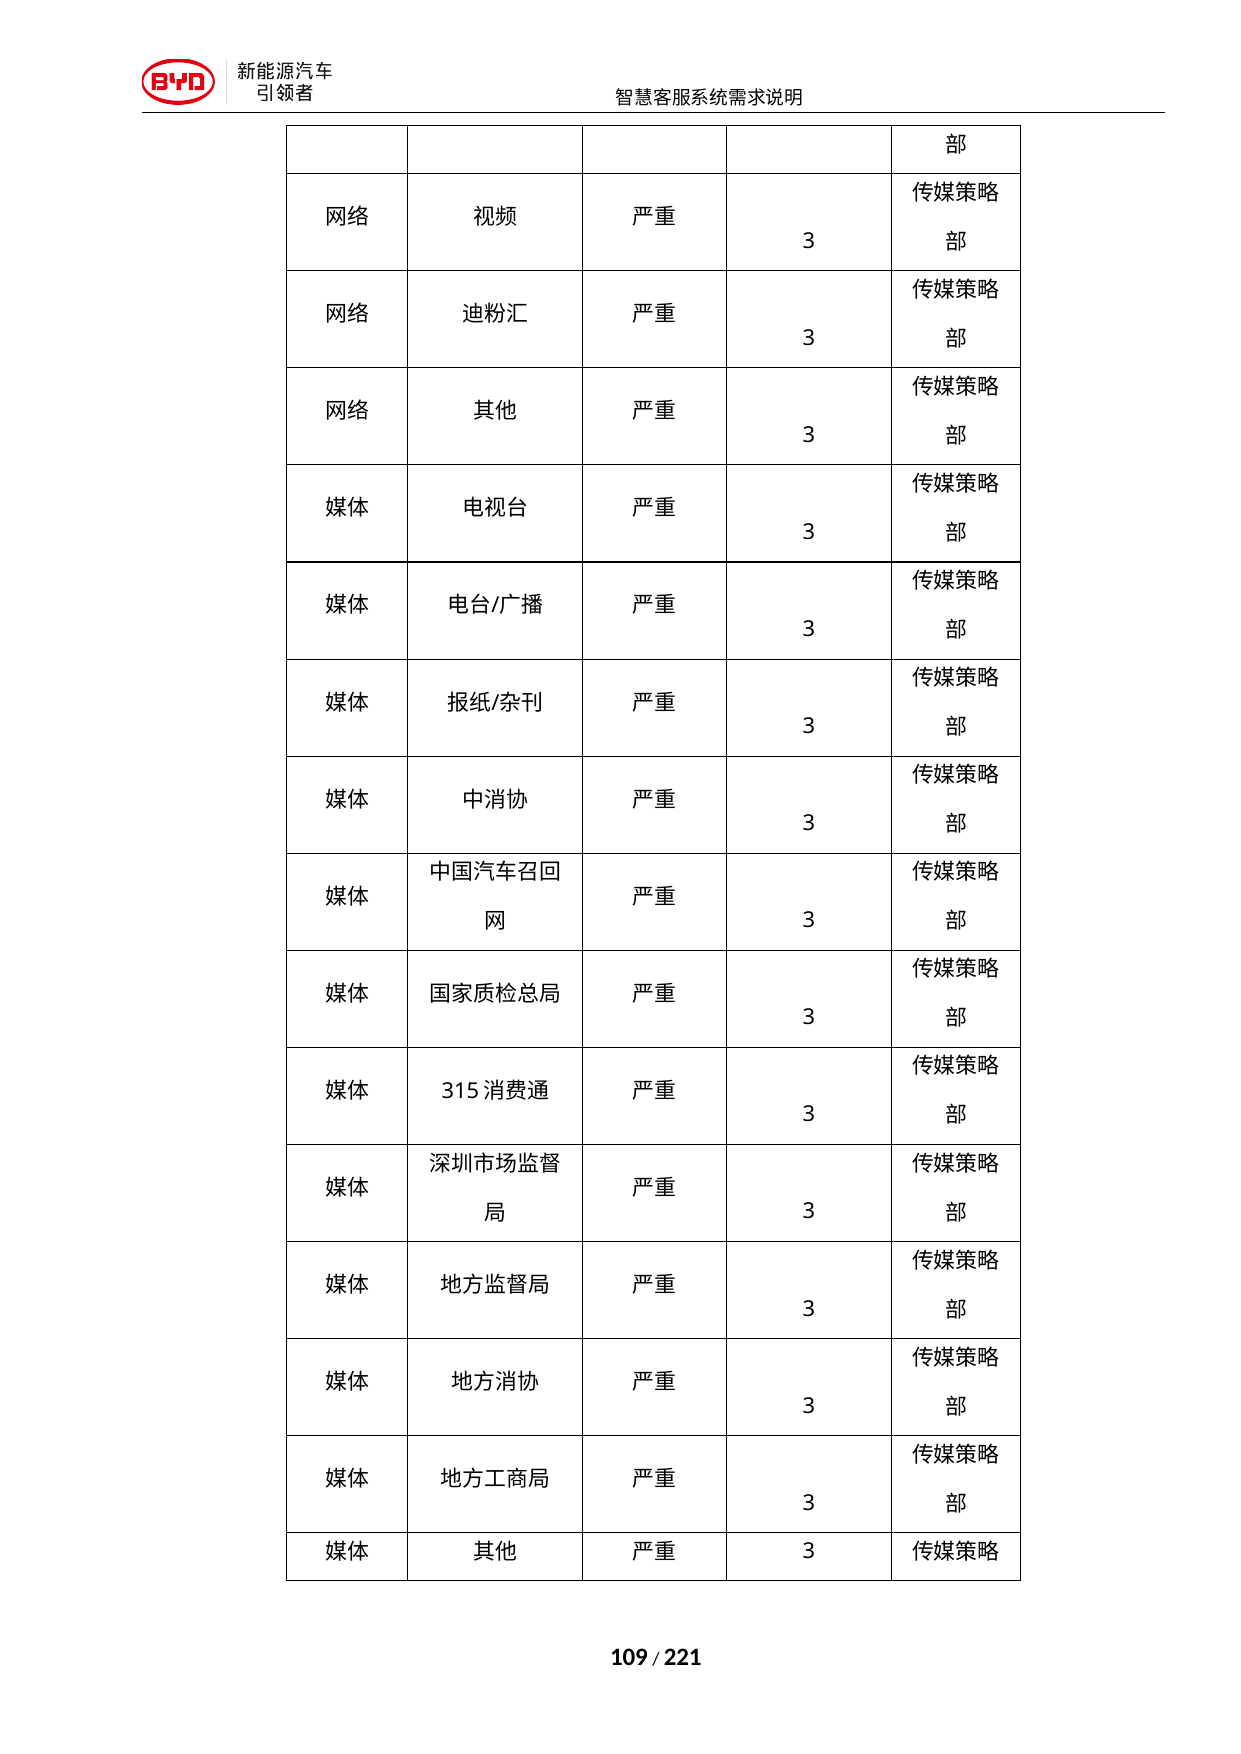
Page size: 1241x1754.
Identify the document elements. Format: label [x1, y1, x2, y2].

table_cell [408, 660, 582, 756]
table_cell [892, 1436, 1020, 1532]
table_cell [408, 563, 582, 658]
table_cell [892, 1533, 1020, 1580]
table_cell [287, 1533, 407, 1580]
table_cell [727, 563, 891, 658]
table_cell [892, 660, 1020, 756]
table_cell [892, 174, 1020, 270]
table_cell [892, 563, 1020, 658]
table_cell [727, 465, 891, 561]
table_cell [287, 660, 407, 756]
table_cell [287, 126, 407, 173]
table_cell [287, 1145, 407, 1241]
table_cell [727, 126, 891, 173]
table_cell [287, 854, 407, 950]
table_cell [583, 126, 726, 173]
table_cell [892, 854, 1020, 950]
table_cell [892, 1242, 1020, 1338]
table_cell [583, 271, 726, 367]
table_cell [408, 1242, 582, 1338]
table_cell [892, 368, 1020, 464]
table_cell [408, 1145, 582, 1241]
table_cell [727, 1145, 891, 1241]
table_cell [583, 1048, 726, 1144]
picture [141, 59, 332, 105]
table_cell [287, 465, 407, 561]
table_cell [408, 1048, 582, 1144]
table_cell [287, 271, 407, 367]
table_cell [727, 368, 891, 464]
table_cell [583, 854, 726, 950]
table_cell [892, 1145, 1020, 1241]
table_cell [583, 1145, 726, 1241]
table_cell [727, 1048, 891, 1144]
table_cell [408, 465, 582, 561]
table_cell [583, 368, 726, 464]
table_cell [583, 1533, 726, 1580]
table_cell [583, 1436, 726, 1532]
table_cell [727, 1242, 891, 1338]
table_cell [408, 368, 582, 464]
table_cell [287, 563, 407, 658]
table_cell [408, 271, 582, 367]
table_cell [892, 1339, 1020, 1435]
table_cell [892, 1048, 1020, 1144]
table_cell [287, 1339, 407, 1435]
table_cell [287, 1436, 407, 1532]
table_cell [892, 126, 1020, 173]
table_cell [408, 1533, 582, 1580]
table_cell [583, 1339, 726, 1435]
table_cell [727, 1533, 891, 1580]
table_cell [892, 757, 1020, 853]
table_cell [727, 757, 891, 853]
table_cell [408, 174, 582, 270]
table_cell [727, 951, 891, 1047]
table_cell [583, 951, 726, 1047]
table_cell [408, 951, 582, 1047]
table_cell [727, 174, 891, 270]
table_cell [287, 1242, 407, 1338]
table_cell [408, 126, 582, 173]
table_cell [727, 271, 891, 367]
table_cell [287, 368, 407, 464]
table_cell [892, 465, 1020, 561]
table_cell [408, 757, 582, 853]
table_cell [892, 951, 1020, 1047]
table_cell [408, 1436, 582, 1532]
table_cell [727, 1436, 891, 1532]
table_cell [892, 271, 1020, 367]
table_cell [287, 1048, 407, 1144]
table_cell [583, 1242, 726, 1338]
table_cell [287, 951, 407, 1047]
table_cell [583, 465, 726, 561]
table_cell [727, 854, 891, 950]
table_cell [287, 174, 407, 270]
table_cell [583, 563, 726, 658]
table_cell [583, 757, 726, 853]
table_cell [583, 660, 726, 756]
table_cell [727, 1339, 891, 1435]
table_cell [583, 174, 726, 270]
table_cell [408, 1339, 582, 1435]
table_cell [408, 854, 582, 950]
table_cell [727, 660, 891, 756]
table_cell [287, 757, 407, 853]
